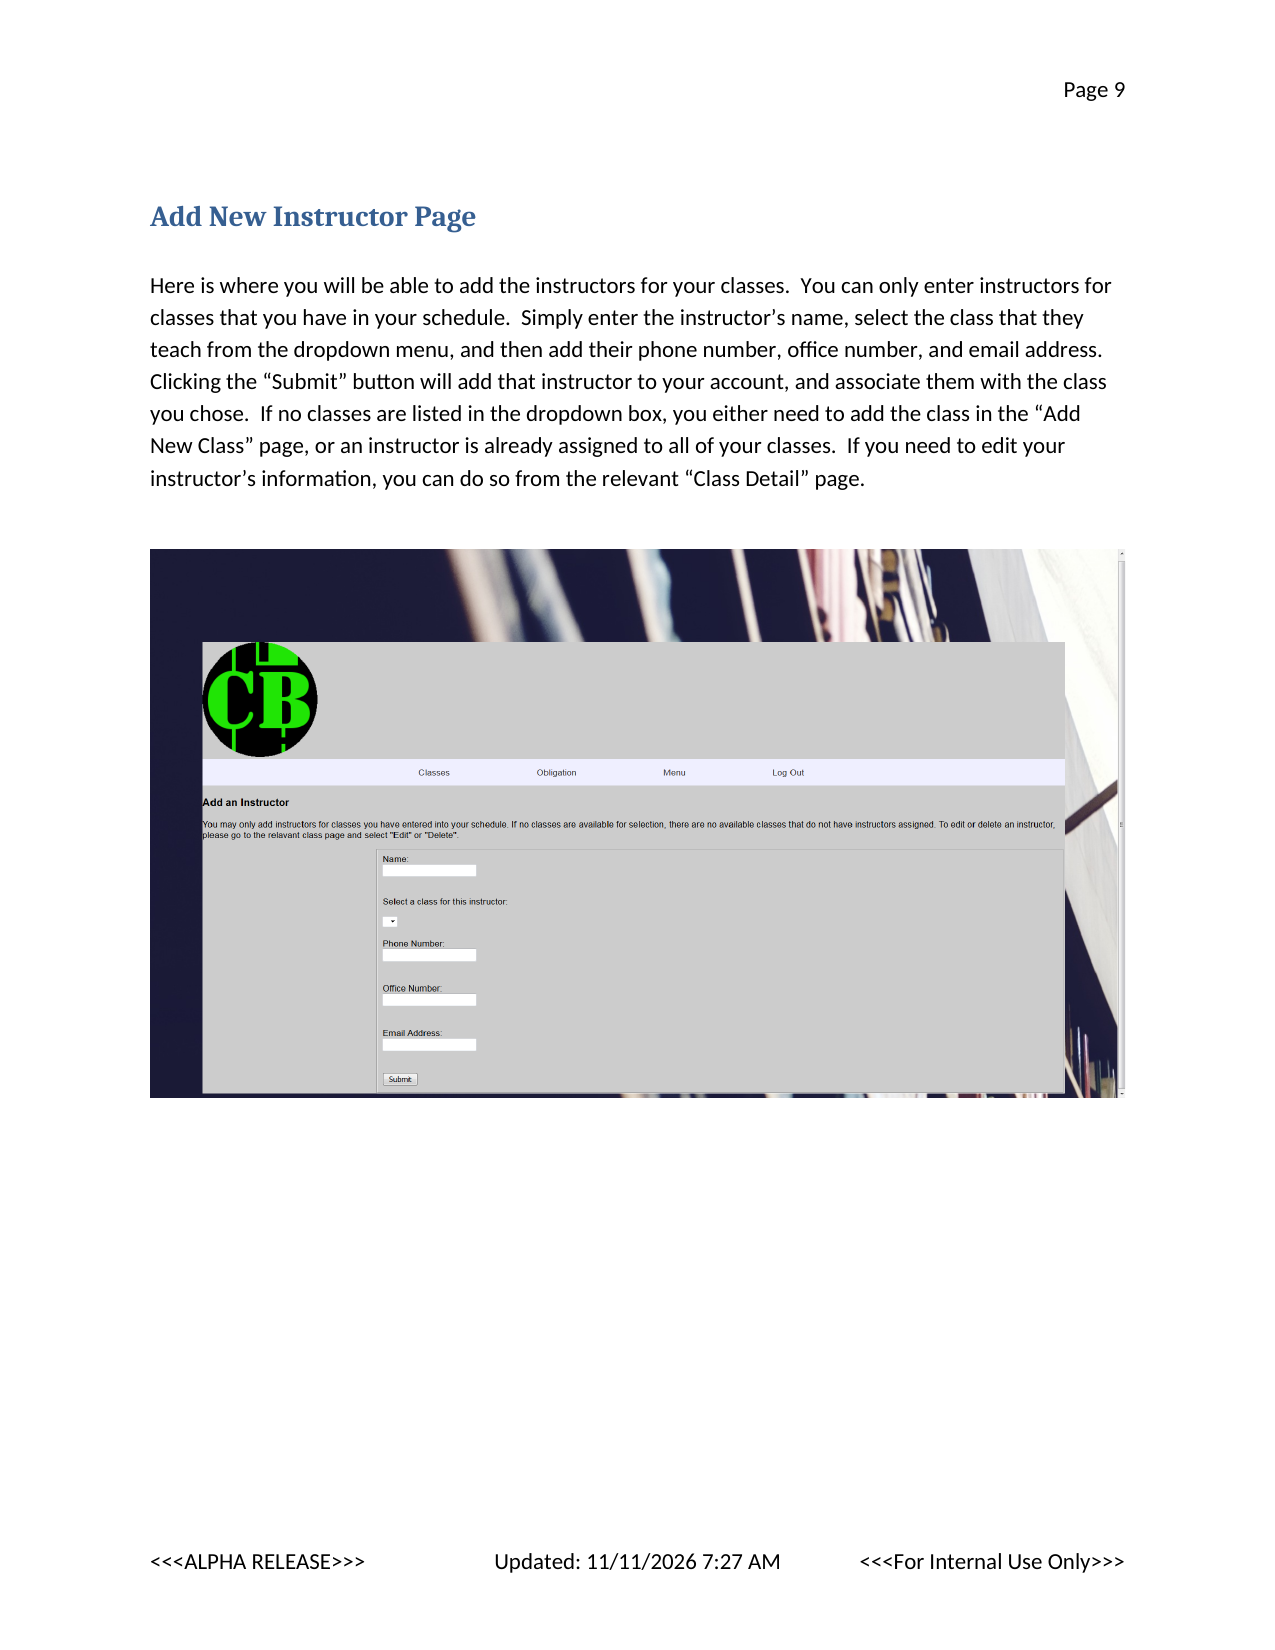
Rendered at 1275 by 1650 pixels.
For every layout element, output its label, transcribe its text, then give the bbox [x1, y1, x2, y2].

text Here is where you will be able to add the instructors for your classes. You can only enter instructors for classes that you have in your schedule. Simply enter the instructor’s name, select the class that they teach from the dropdown menu, and then add their phone number, office number, and email address. Clicking the “Submit” button will add that instructor to your account, and associate them with the class you chose. If no classes are listed in the dropdown box, you either need to add the class in the “Add New Class” page, or an instructor is already assigned to all of your classes. If you need to edit your instructor’s information, you can do so from the relevant “Class Detail” page. [150, 271, 1125, 492]
picture [150, 549, 1125, 1098]
subtitle Add New Instructor Page [150, 200, 1125, 233]
